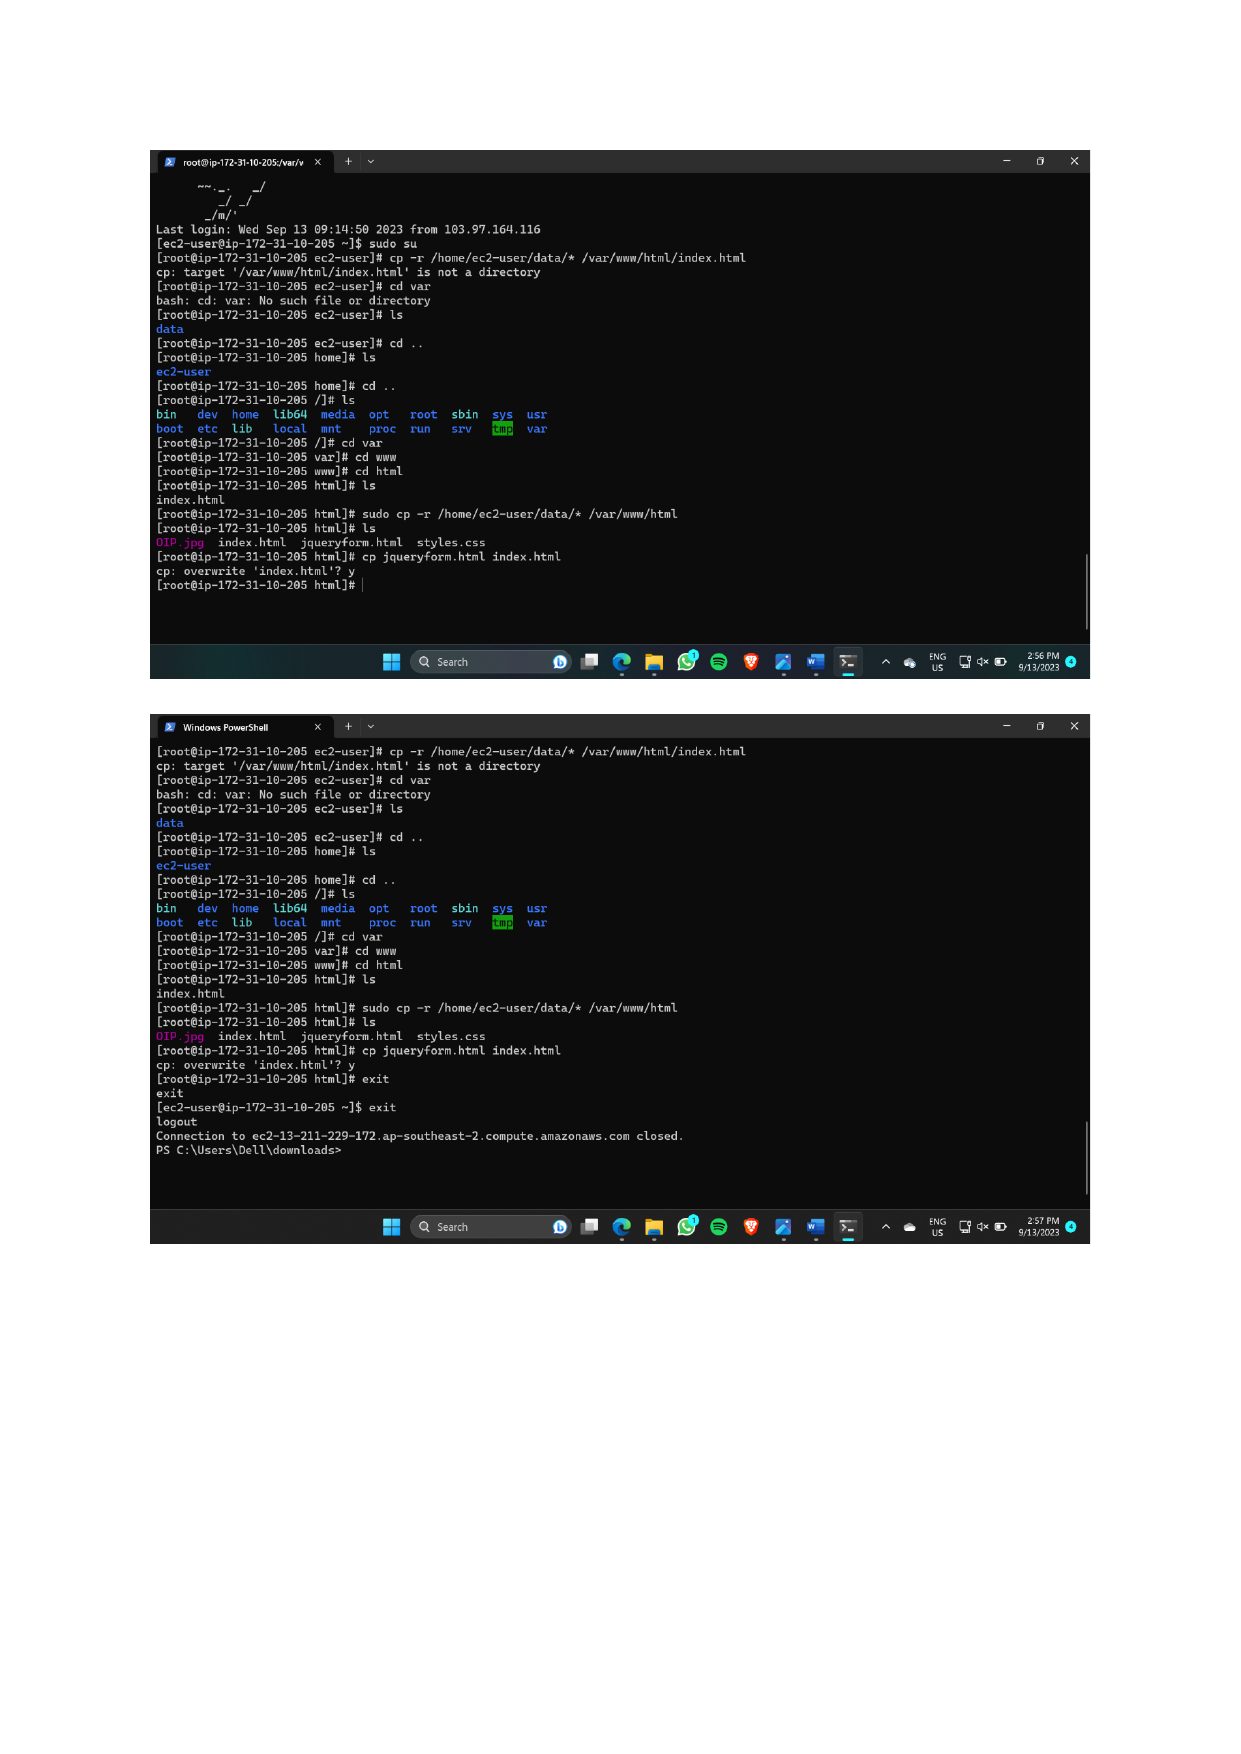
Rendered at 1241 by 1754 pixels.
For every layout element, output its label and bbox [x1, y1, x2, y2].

picture [150, 714, 1091, 1244]
picture [150, 150, 1091, 679]
